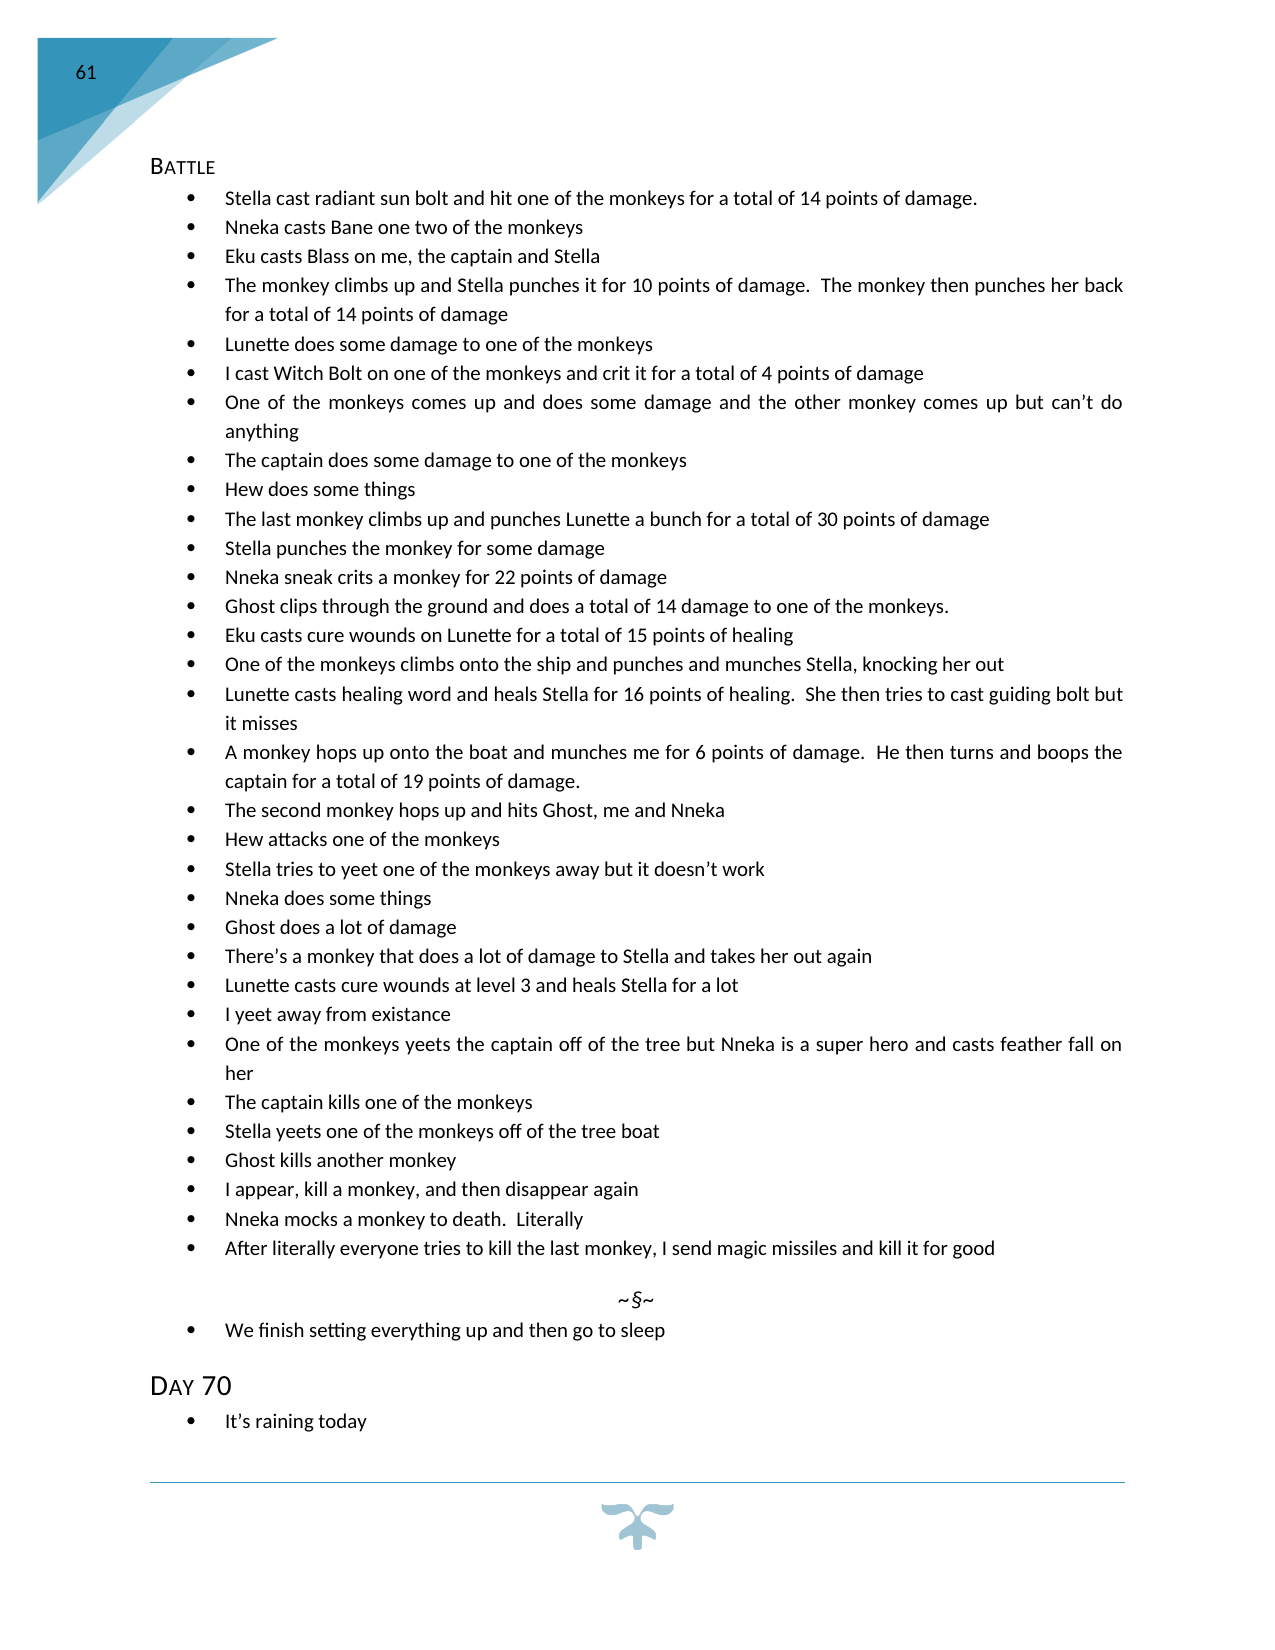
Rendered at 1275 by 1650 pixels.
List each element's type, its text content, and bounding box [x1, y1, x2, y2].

list I appear, kill a monkey, and then disappear again [187, 1177, 1125, 1202]
picture [37, 37, 279, 206]
list The captain does some damage to one of the monkeys [187, 447, 1125, 473]
list Eku casts cure wounds on Lunette for a total of 15 points of healing [187, 622, 1125, 648]
list It’s raining today [187, 1408, 1125, 1433]
list Lunette casts cure wounds at level 3 and heals Stella for a lot [187, 972, 1125, 998]
list Nneka sneak crits a monkey for 22 points of damage [187, 564, 1125, 589]
list One of the monkeys comes up and does some damage and the other monkey comes up but can’t do anything [187, 389, 1125, 444]
list Lunette casts healing word and heals Stella for 16 points of healing. She then tries to cast guiding bolt but it misses [187, 681, 1125, 735]
list Ghost clips through the ground and does a total of 14 damage to one of the monkeys. [187, 593, 1125, 619]
list Eku casts Blass on me, the captain and Stella [187, 243, 1125, 269]
list Lunette does some damage to one of the monkeys [187, 331, 1125, 356]
list They have a cube with them [601, 1504, 674, 1550]
list Stella punches the monkey for some damage [187, 535, 1125, 560]
list The captain kills one of the monkeys [187, 1089, 1125, 1114]
list One of the monkeys yeets the captain off of the tree but Nneka is a super hero and casts feather fall on her [187, 1031, 1125, 1085]
list Ghost kills another monkey [187, 1147, 1125, 1173]
list Hew attacks one of the monkeys [187, 827, 1125, 852]
list I yeet away from existance [187, 1002, 1125, 1027]
list Stella yeets one of the monkeys off of the tree boat [187, 1118, 1125, 1144]
list Nneka does some things [187, 885, 1125, 910]
list Ghost does a lot of damage [187, 914, 1125, 939]
list Nneka mocks a monkey to death. Literally [187, 1206, 1125, 1231]
list There’s a monkey that does a lot of damage to Stella and takes her out again [187, 943, 1125, 969]
list Stella cast radiant sun bolt and hit one of the monkeys for a total of 14 points of damage. [187, 185, 1125, 210]
list We finish setting everything up and then go to sleep [187, 1317, 1125, 1343]
list Nneka casts Bane one two of the monkeys [187, 214, 1125, 239]
list I cast Witch Bolt on one of the monkeys and crit it for a total of 4 points of damage [187, 360, 1125, 385]
list The second monkey hops up and hits Ghost, me and Nneka [187, 797, 1125, 823]
list The monkey climbs up and Stella punches it for 10 points of damage. The monkey then punches her back for a total of 14 points of damage [187, 272, 1125, 327]
list One of the monkeys climbs onto the ship and punches and munches Stella, knocking her out [187, 652, 1125, 677]
subtitle Day 70 [150, 1367, 1125, 1403]
subtitle ~§~ [150, 1285, 1125, 1313]
subtitle Battle [150, 150, 1125, 181]
list Stella tries to yeet one of the monkeys away but it doesn’t work [187, 856, 1125, 881]
list After literally everyone tries to kill the last monkey, I send magic missiles and kill it for good [187, 1235, 1125, 1260]
list The last monkey climbs up and punches Lunette a bunch for a total of 30 points of damage [187, 506, 1125, 531]
list Hew does some things [187, 477, 1125, 502]
list A monkey hops up onto the boat and munches me for 6 points of damage. He then turns and boops the captain for a total of 19 points of damage. [187, 739, 1125, 794]
